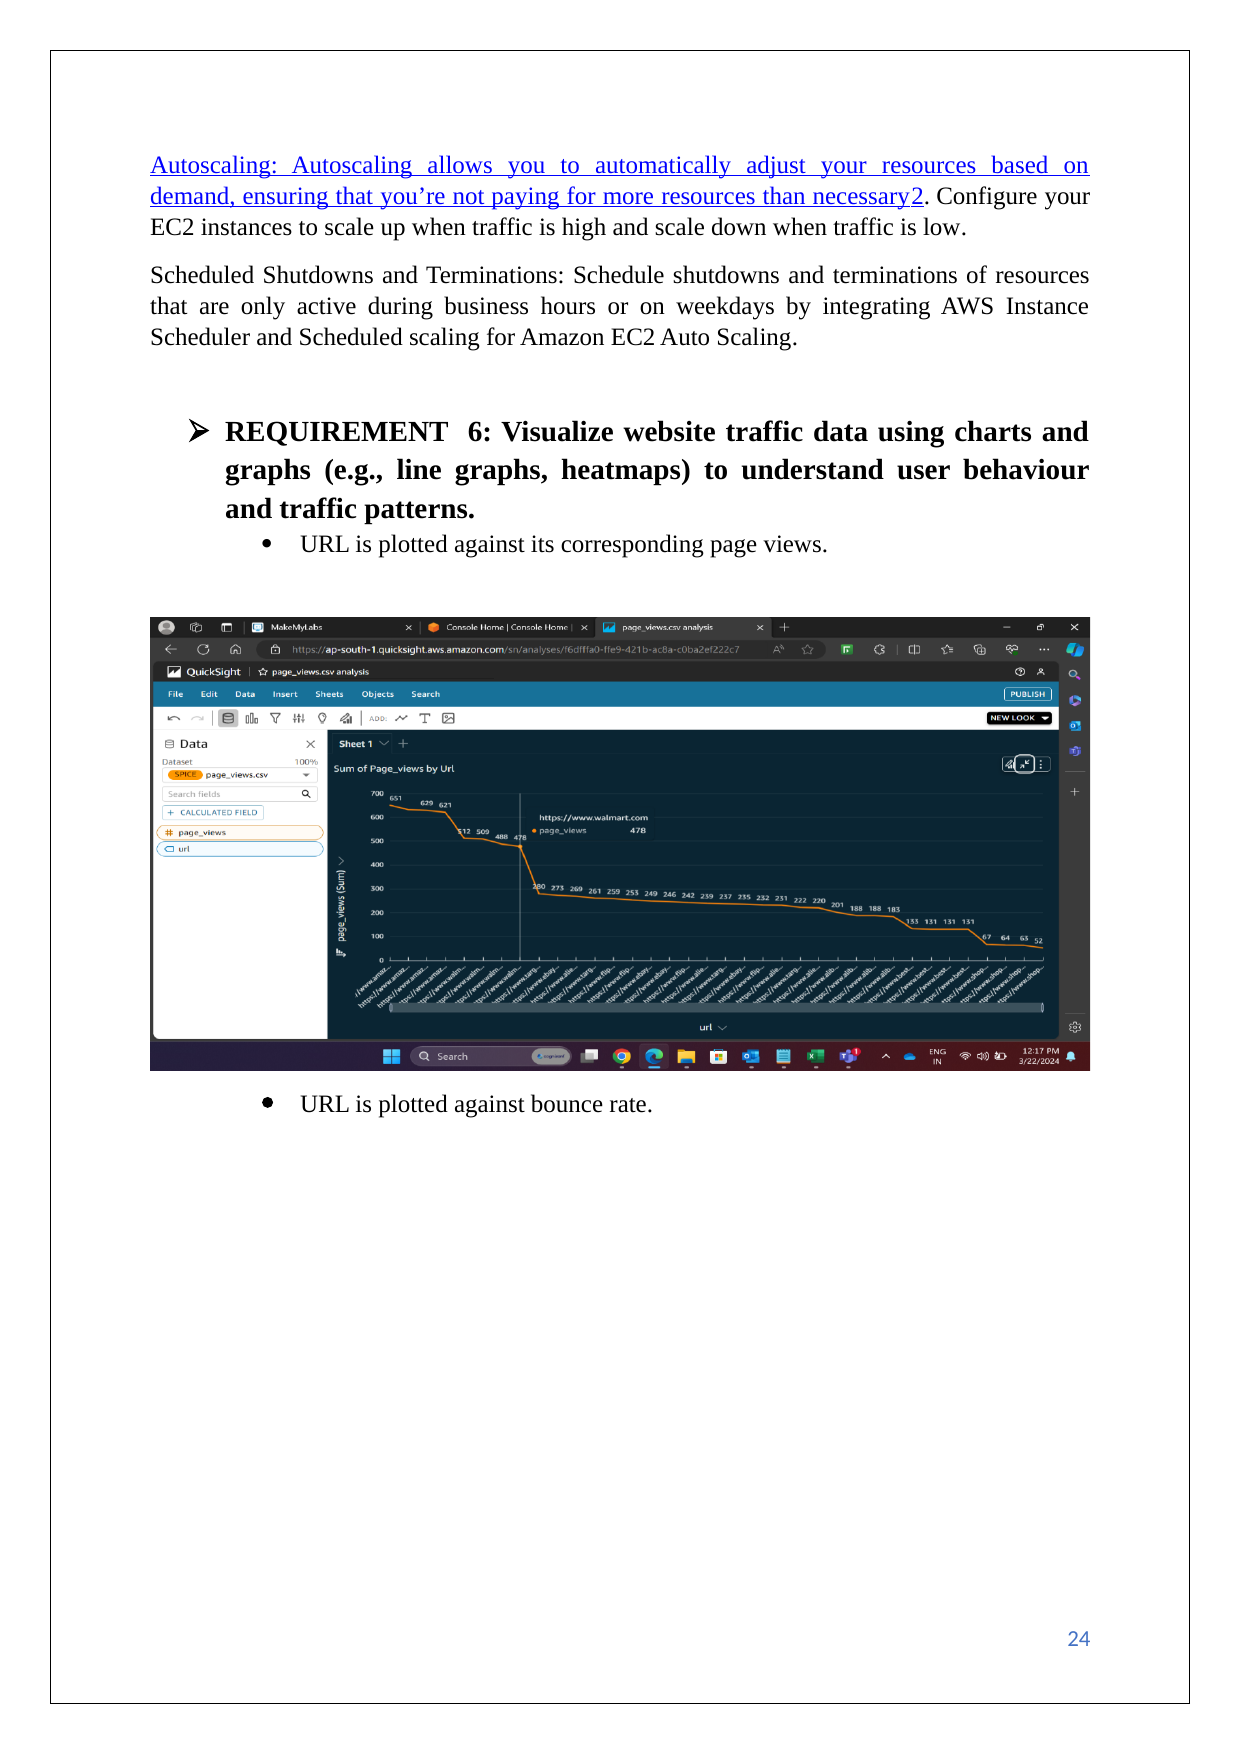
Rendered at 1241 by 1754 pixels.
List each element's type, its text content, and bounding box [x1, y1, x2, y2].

text Autoscaling: Autoscaling allows you to automatically adjust your resources based on demand, ensuring that you’re not paying for more resources than necessary2. Configure your EC2 instances to scale up when traffic is high and scale down when traffic is low. [150, 150, 1090, 175]
text Autoscaling: Autoscaling allows you to automatically adjust your resources based on demand, ensuring that you’re not paying for more resources than necessary2. Configure your EC2 instances to scale up when traffic is high and scale down when traffic is low. [150, 176, 1090, 241]
list URL is plotted against bounce rate. [262, 1089, 1090, 1119]
list REQUIREMENT 6: Visualize website traffic data using charts and graphs (e.g., line graphs, heatmaps) to understand user behaviour and traffic patterns. [187, 414, 1090, 524]
list URL is plotted against its corresponding page views. [262, 529, 1090, 558]
picture [150, 617, 1091, 1071]
text Scheduled Shutdowns and Terminations: Schedule shutdowns and terminations of resources that are only active during business hours or on weekdays by integrating AWS Instance Scheduler and Scheduled scaling for Amazon EC2 Auto Scaling. [150, 260, 1090, 351]
